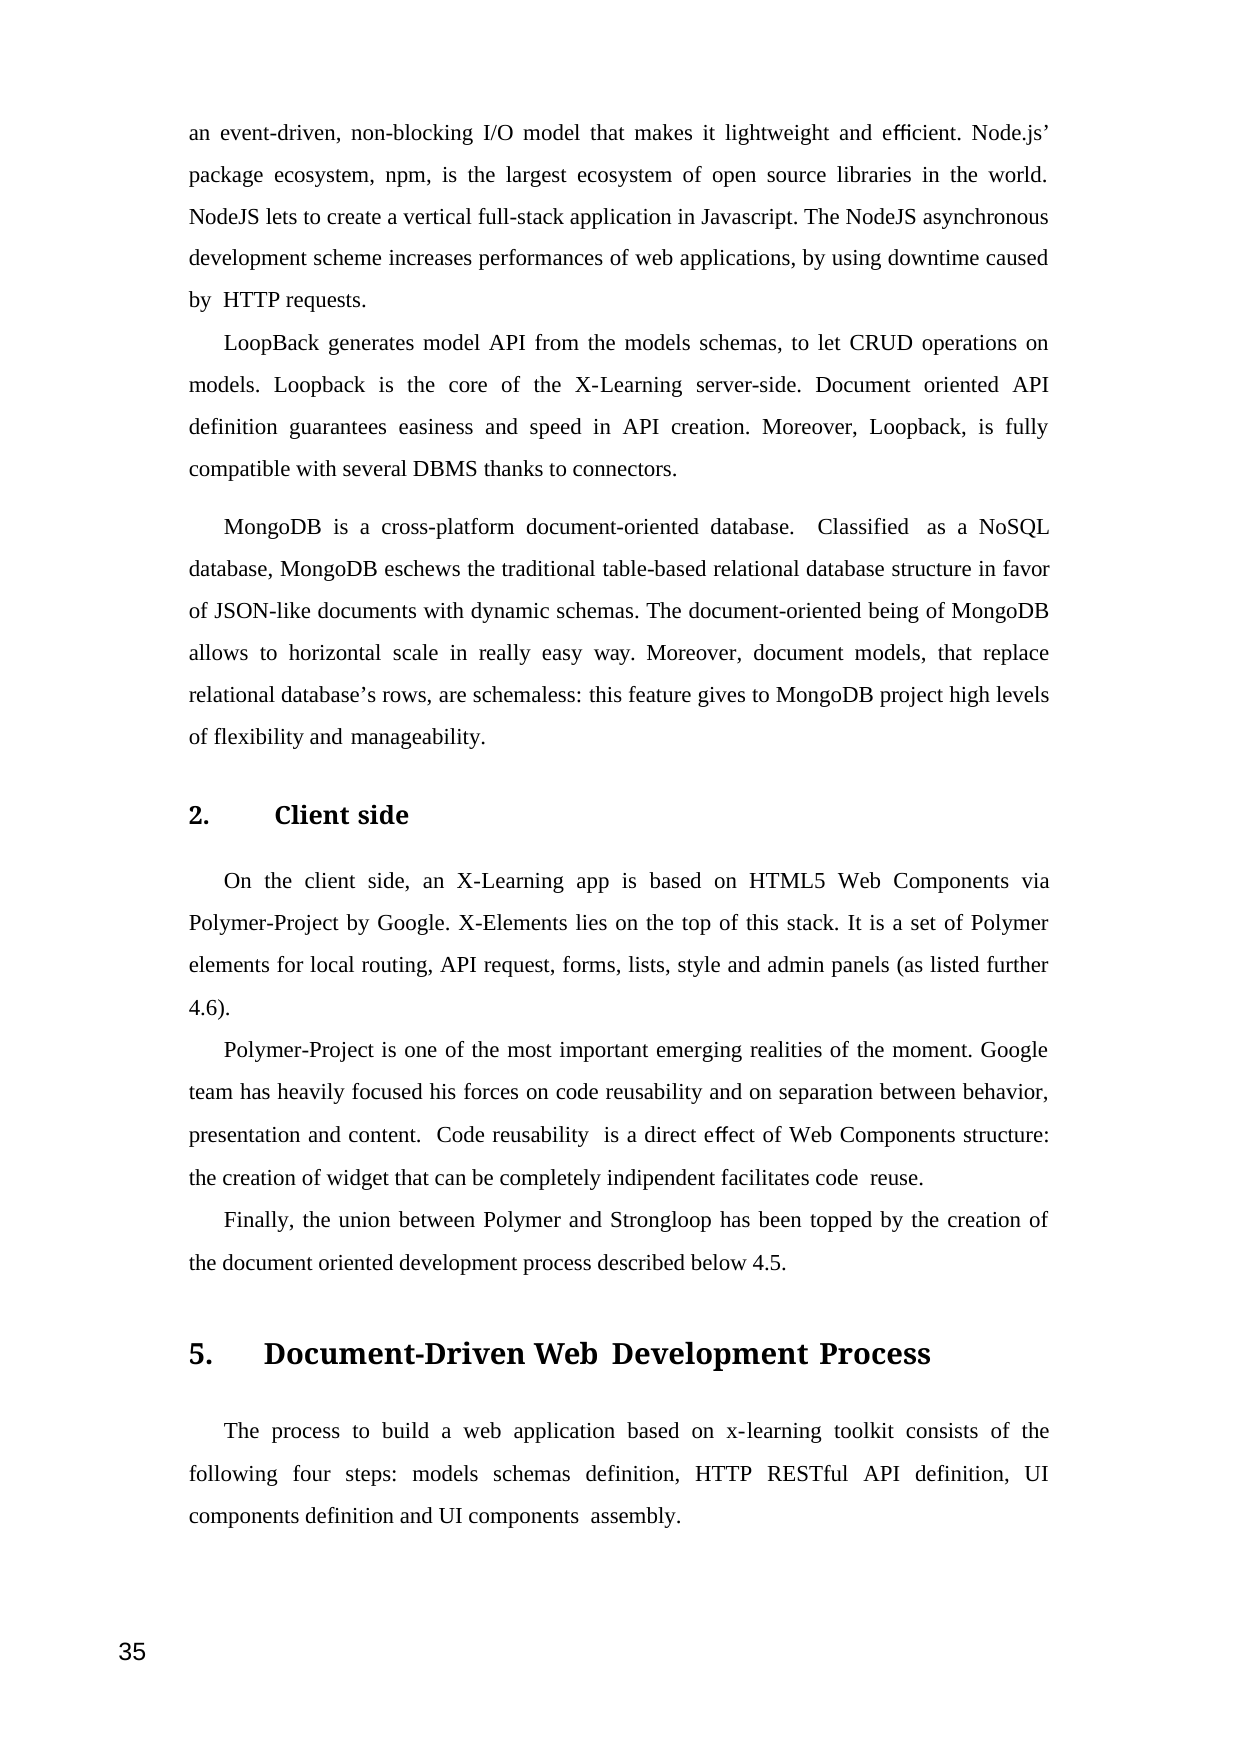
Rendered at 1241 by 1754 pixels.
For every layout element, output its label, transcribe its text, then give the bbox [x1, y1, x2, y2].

list Document-Driven Web Development Process [188, 1334, 1122, 1373]
text The process to build a web application based on x-learning toolkit consists of the following four steps: models schemas definition, HTTP RESTful API definition, UI components definition and UI components assembly. [188, 1418, 1050, 1528]
text Polymer-Project is one of the most important emerging realities of the moment. Google team has heavily focused his forces on code reusability and on separation between behavior, presentation and content. Code reusability is a direct eﬀect of Web Components structure: the creation of widget that can be completely indipendent facilitates code reuse. [188, 1036, 1050, 1190]
text LoopBack generates model API from the models schemas, to let CRUD operations on models. Loopback is the core of the X-Learning server-side. Document oriented API definition guarantees easiness and speed in API creation. Moreover, Loopback, is fully compatible with several DBMS thanks to connectors. [188, 328, 1050, 481]
text MongoDB is a cross-platform document-oriented database. Classified as a NoSQL database, MongoDB eschews the traditional table-based relational database structure in favor of JSON-like documents with dynamic schemas. The document-oriented being of MongoDB allows to horizontal scale in really easy way. Moreover, document models, that replace relational database’s rows, are schemaless: this feature gives to MongoDB project high levels of flexibility and manageability. [188, 513, 1050, 749]
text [188, 118, 1050, 312]
text Finally, the union between Polymer and Strongloop has been topped by the creation of the document oriented development process described below 4.5. [188, 1206, 1050, 1275]
text On the client side, an X-Learning app is based on HTML5 Web Components via Polymer-Project by Google. X-Elements lies on the top of this stack. It is a set of Polymer elements for local routing, API request, forms, lists, style and admin panels (as listed further 4.6). [188, 867, 1050, 1020]
list Client side [188, 797, 1122, 831]
